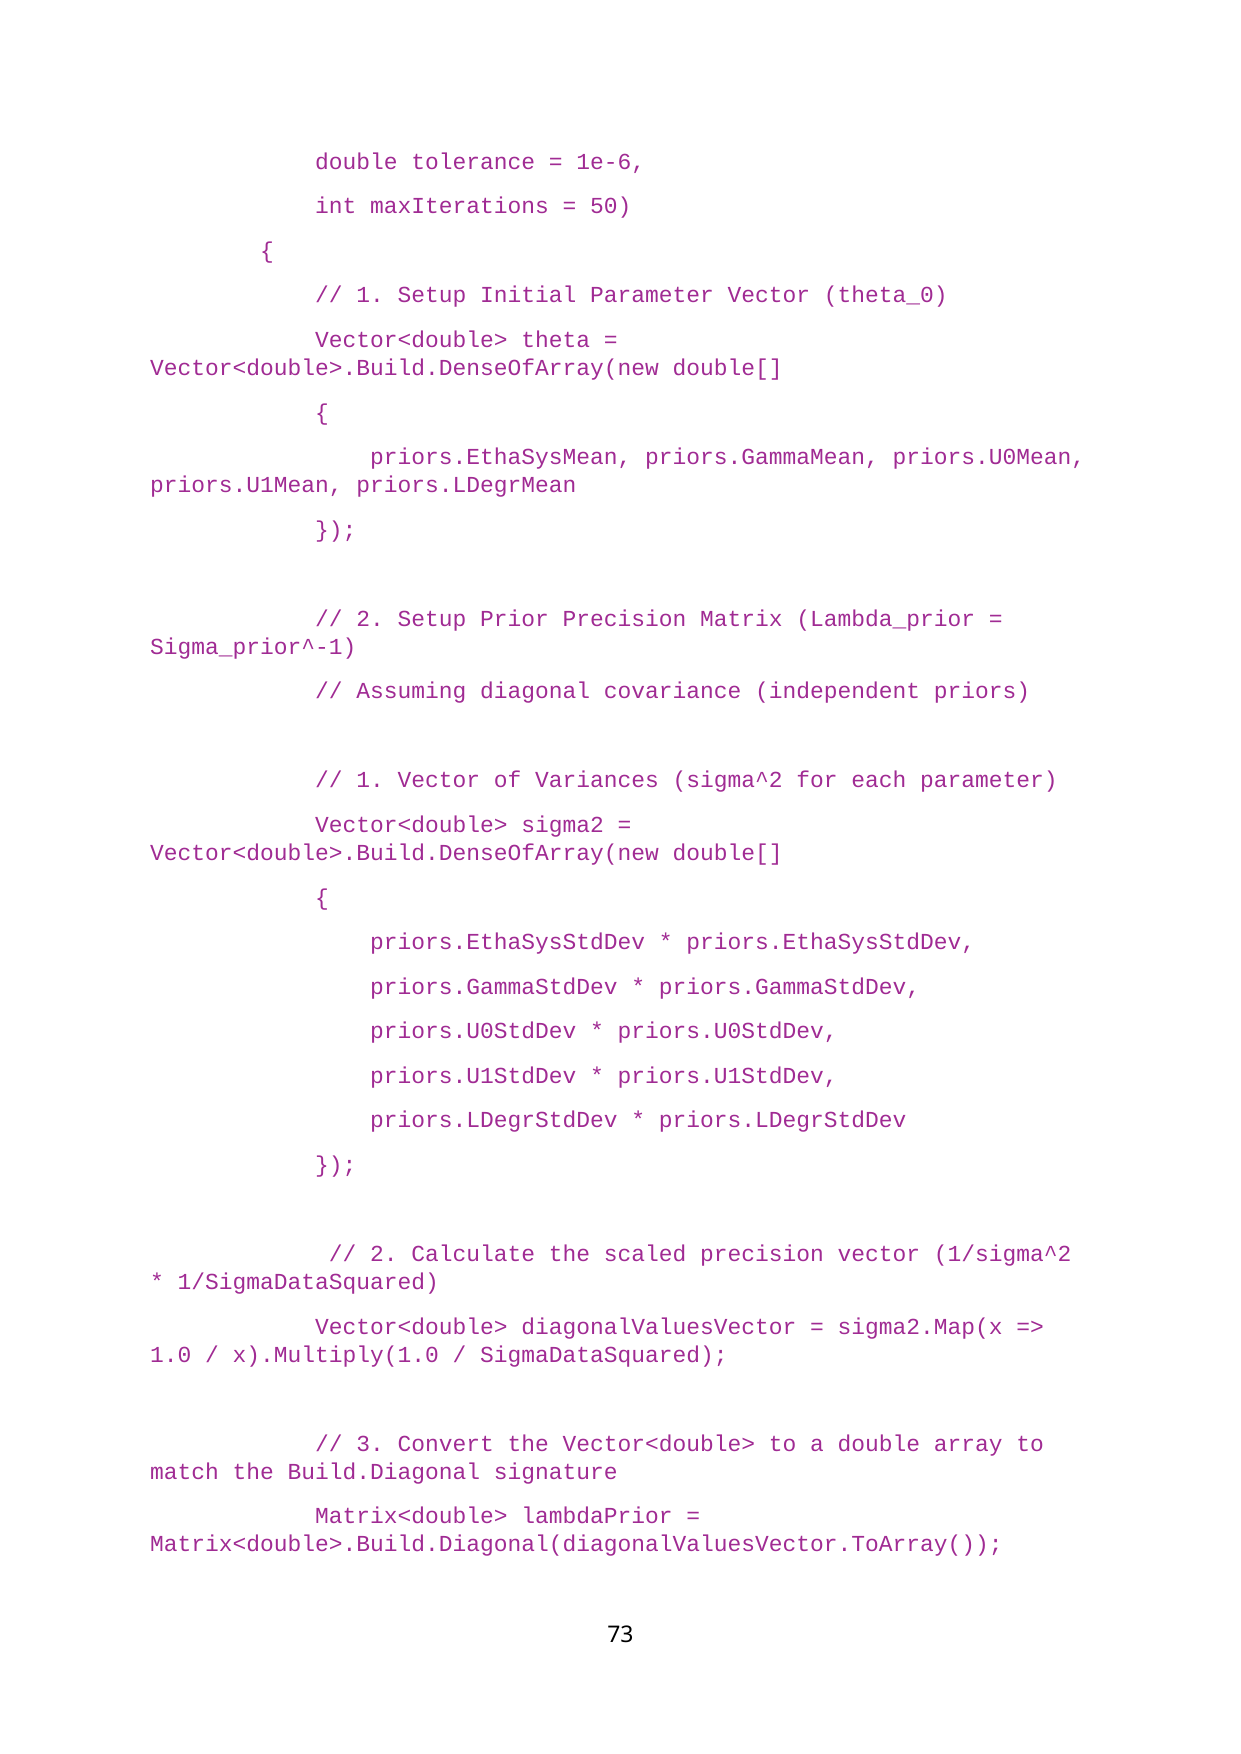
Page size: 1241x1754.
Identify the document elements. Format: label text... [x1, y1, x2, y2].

text priors.U1StdDev * priors.U1StdDev, [150, 1064, 1090, 1090]
text { [150, 886, 1090, 912]
text // Assuming diagonal covariance (independent priors) [150, 679, 1090, 706]
text }); [150, 518, 1090, 544]
text }); [150, 1153, 1090, 1179]
text priors.LDegrStdDev * priors.LDegrStdDev [150, 1109, 1090, 1135]
text // 1. Vector of Variances (sigma^2 for each parameter) [150, 769, 1090, 795]
text { [150, 239, 1090, 265]
text priors.GammaStdDev * priors.GammaStdDev, [150, 975, 1090, 1001]
text // 1. Setup Initial Parameter Vector (theta_0) [150, 284, 1090, 310]
text Vector<double> theta = Vector<double>.Build.DenseOfArray(new double[] [150, 328, 1090, 382]
text double tolerance = 1e-6, [150, 150, 1090, 176]
text int maxIterations = 50) [150, 194, 1090, 221]
text priors.EthaSysStdDev * priors.EthaSysStdDev, [150, 930, 1090, 956]
text // 2. Setup Prior Precision Matrix (Lambda_prior = Sigma_prior^-1) [150, 607, 1090, 661]
text Matrix<double> lambdaPrior = Matrix<double>.Build.Diagonal(diagonalValuesVector.ToArray()); [150, 1504, 1090, 1558]
text // 2. Calculate the scaled precision vector (1/sigma^2 * 1/SigmaDataSquared) [150, 1242, 1090, 1296]
text priors.EthaSysMean, priors.GammaMean, priors.U0Mean, priors.U1Mean, priors.LDegrMean [150, 445, 1090, 499]
text Vector<double> sigma2 = Vector<double>.Build.DenseOfArray(new double[] [150, 813, 1090, 867]
text { [150, 401, 1090, 427]
text priors.U0StdDev * priors.U0StdDev, [150, 1019, 1090, 1046]
text Vector<double> diagonalValuesVector = sigma2.Map(x => 1.0 / x).Multiply(1.0 / SigmaDataSquared); [150, 1315, 1090, 1369]
text // 3. Convert the Vector<double> to a double array to match the Build.Diagonal signature [150, 1432, 1090, 1486]
